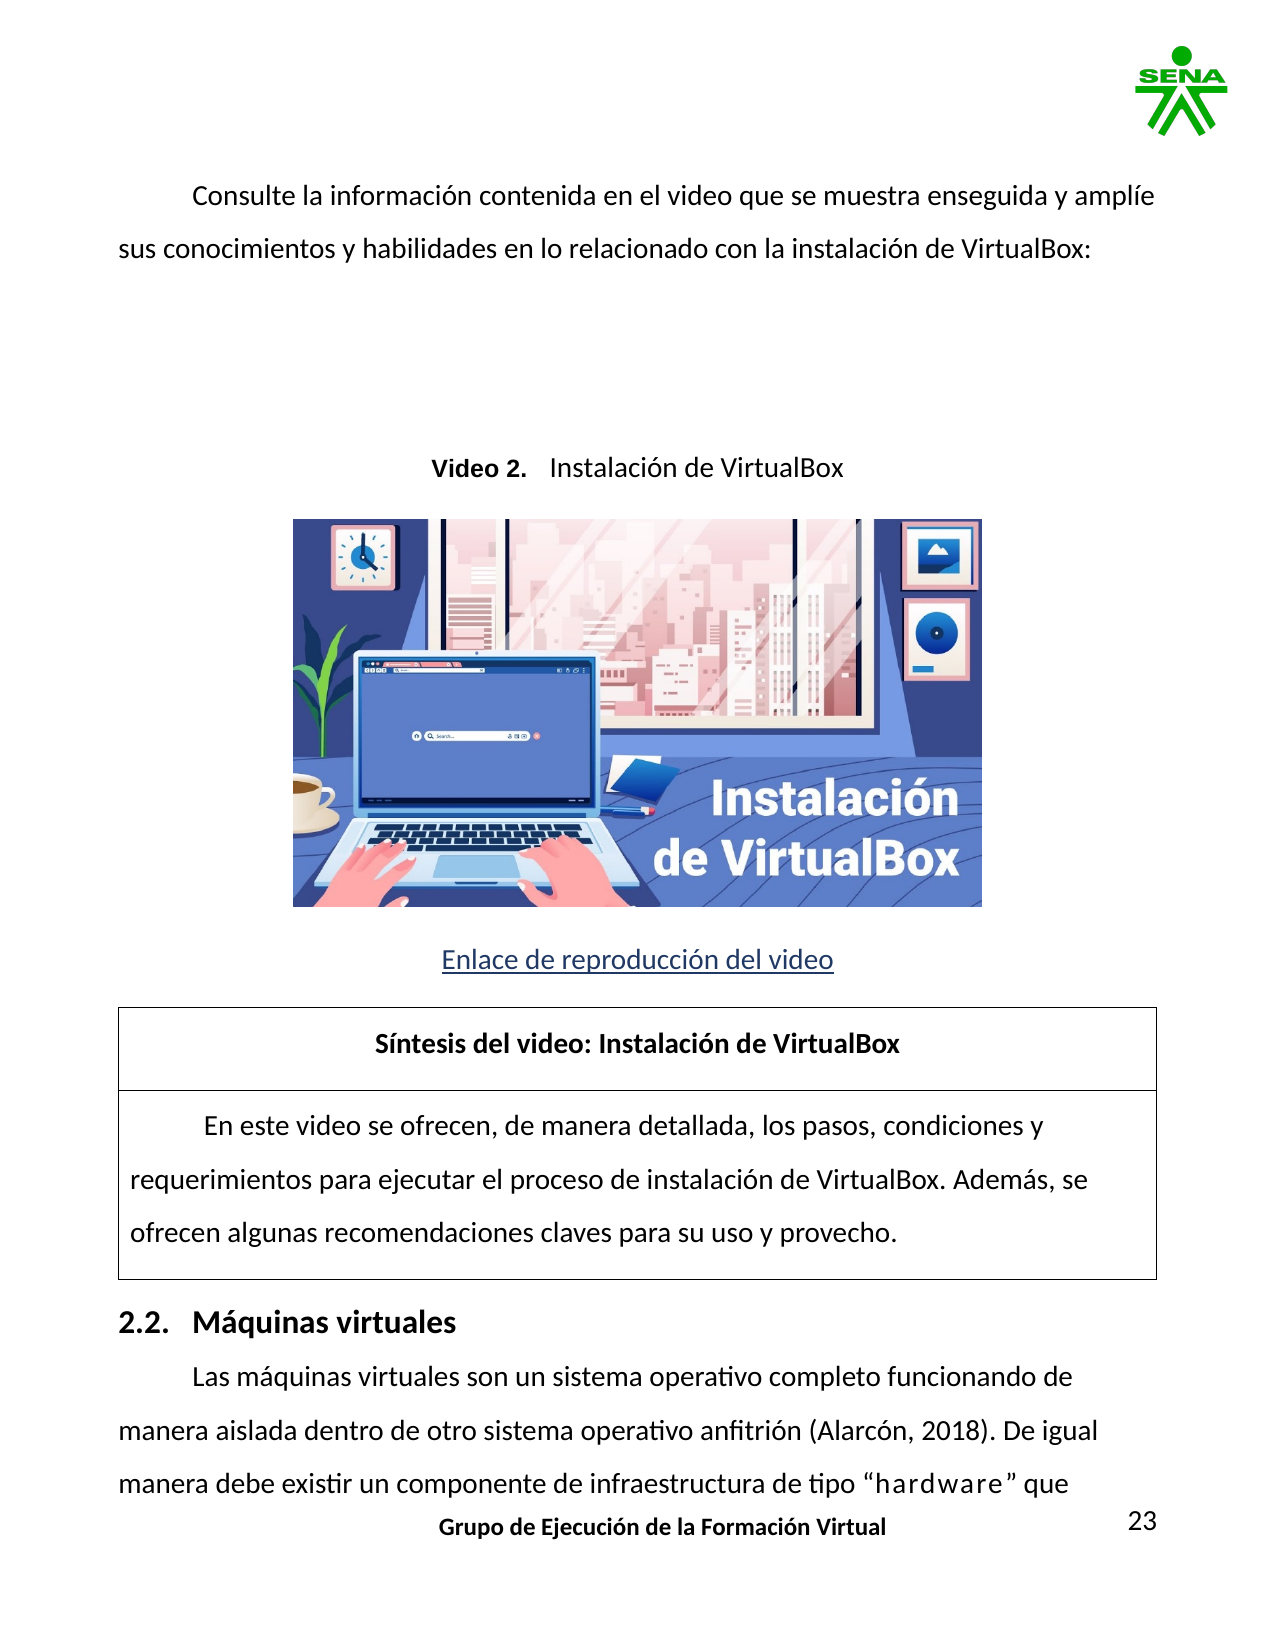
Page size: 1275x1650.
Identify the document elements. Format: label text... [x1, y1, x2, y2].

picture [1135, 46, 1228, 136]
picture [293, 519, 982, 907]
subtitle Máquinas virtuales [118, 1301, 1157, 1342]
text Enlace de reproducción del video [118, 941, 1157, 977]
table_header Síntesis del video: Instalación de VirtualBox [119, 1008, 1156, 1090]
text Instalación de VirtualBox [118, 449, 1157, 485]
table_cell En este video se ofrecen, de manera detallada, los pasos, condiciones y requerimientos para ejecutar el proceso de instalación de VirtualBox. Además, se ofrecen algunas recomendaciones claves para su uso y provecho. [119, 1091, 1156, 1279]
text Consulte la información contenida en el video que se muestra enseguida y amplíe sus conocimientos y habilidades en lo relacionado con la instalación de VirtualBox: [118, 177, 1157, 266]
